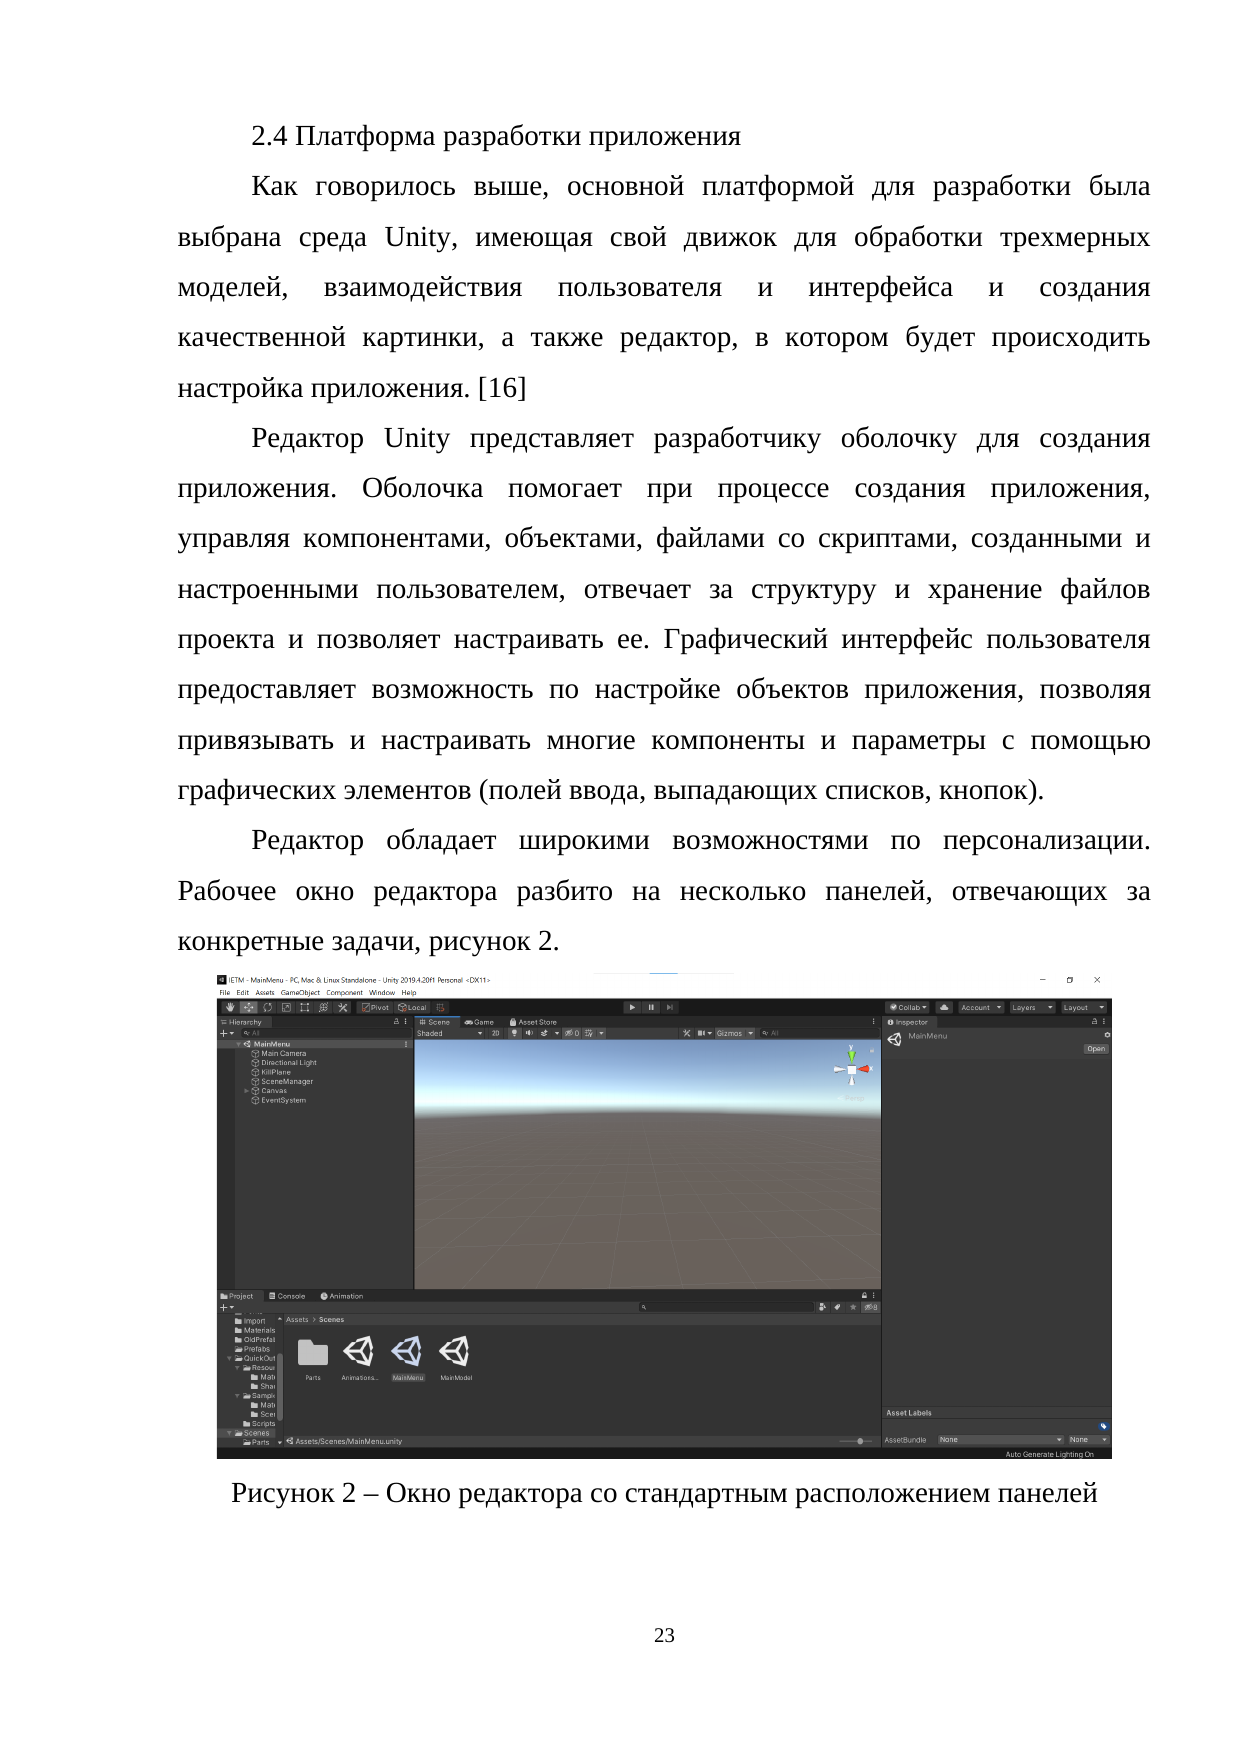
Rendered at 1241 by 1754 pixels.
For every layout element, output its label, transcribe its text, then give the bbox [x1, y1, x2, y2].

text Как говорилось выше, основной платформой для разработки была выбрана среда Unity, имеющая свой движок для обработки трехмерных моделей, взаимодействия пользователя и интерфейса и создания качественной картинки, а также редактор, в котором будет происходить настройка приложения. [16] [177, 168, 1152, 403]
picture [216, 973, 1112, 1459]
text Редактор Unity представляет разработчику оболочку для создания приложения. Оболочка помогает при процессе создания приложения, управляя компонентами, объектами, файлами со скриптами, созданными и настроенными пользователем, отвечает за структуру и хранение файлов проекта и позволяет настраивать ее. Графический интерфейс пользователя предоставляет возможность по настройке объектов приложения, позволяя привязывать и настраивать многие компоненты и параметры с помощью графических элементов (полей ввода, выпадающих списков, кнопок). [177, 420, 1152, 806]
subtitle Платформа разработки приложения [177, 118, 1152, 152]
text Редактор обладает широкими возможностями по персонализации. Рабочее окно редактора разбито на несколько панелей, отвечающих за конкретные задачи, рисунок 2. [177, 822, 1152, 957]
text Рисунок 2 – Окно редактора со стандартным расположением панелей [177, 1475, 1152, 1509]
